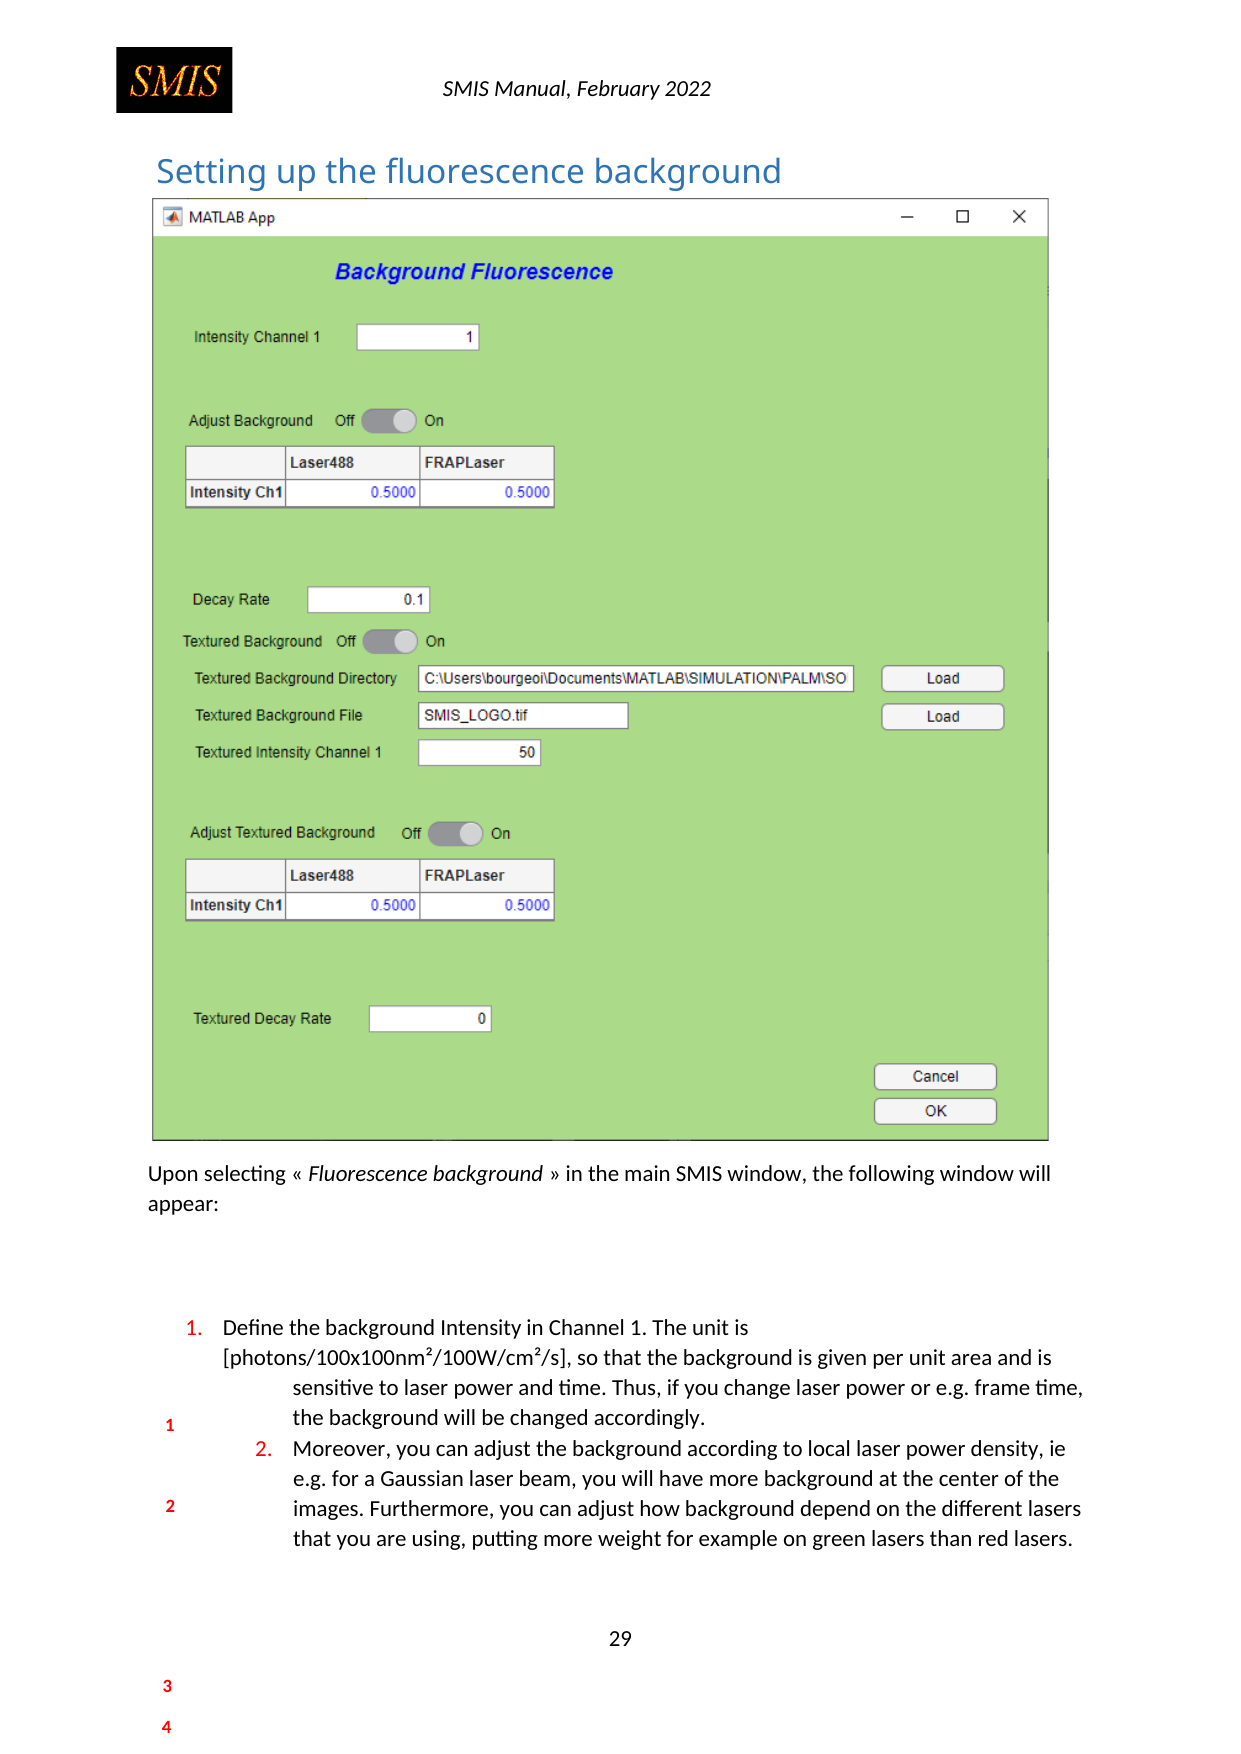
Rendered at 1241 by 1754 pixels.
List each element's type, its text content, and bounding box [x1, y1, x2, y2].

list Define the background Intensity in Channel 1. The unit is [photons/100x100nm²/100W/cm²/s], so that the background is given per unit area and is sensitive to laser power and time. Thus, if you change laser power or e.g. frame time, the background will be changed accordingly. [185, 1313, 1093, 1432]
picture [116, 47, 233, 113]
list Moreover, you can adjust the background according to local laser power density, ie e.g. for a Gaussian laser beam, you will have more background at the center of the images. Furthermore, you can adjust how background depend on the different lasers that you are using, putting more weight for example on green lasers than red lasers. [185, 1434, 1093, 1552]
picture [152, 198, 1049, 1141]
subtitle Setting up the fluorescence background [148, 148, 1093, 193]
